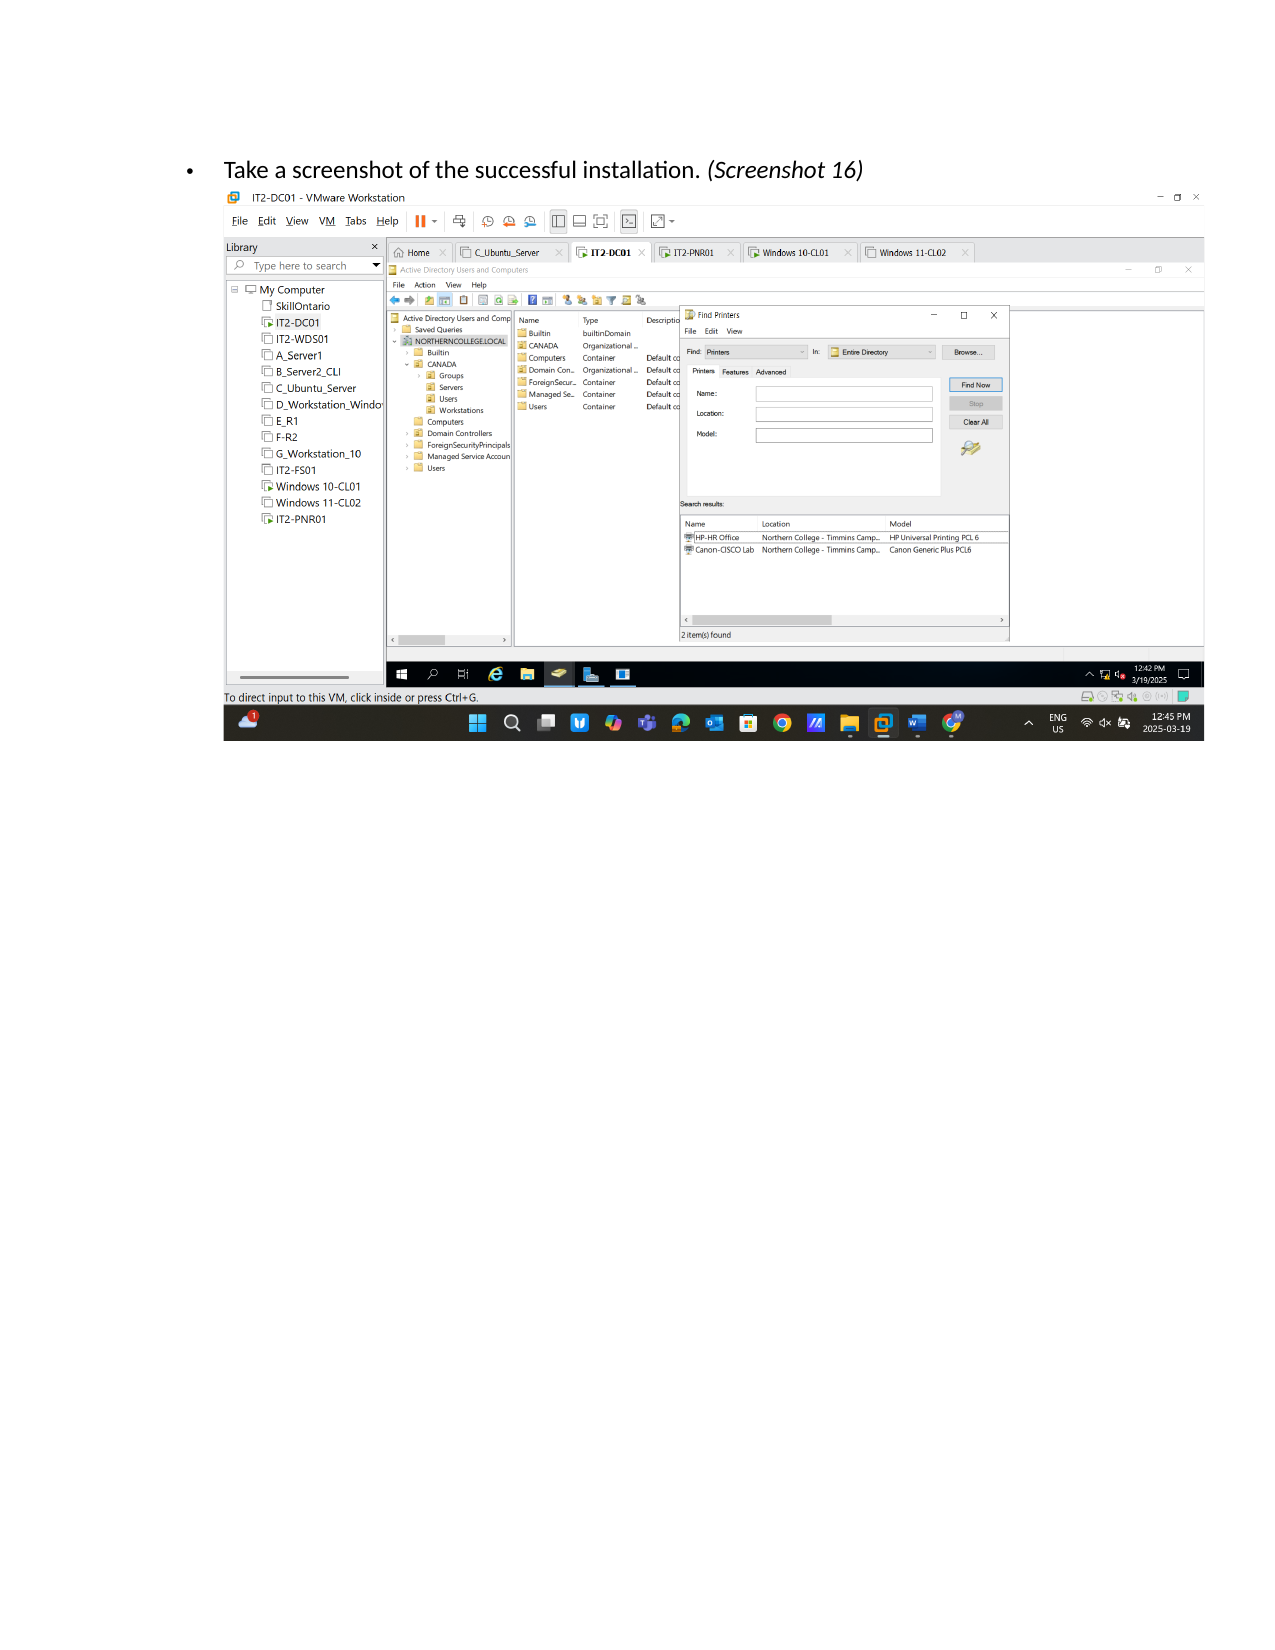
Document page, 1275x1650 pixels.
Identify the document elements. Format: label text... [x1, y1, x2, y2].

picture [223, 188, 1205, 741]
